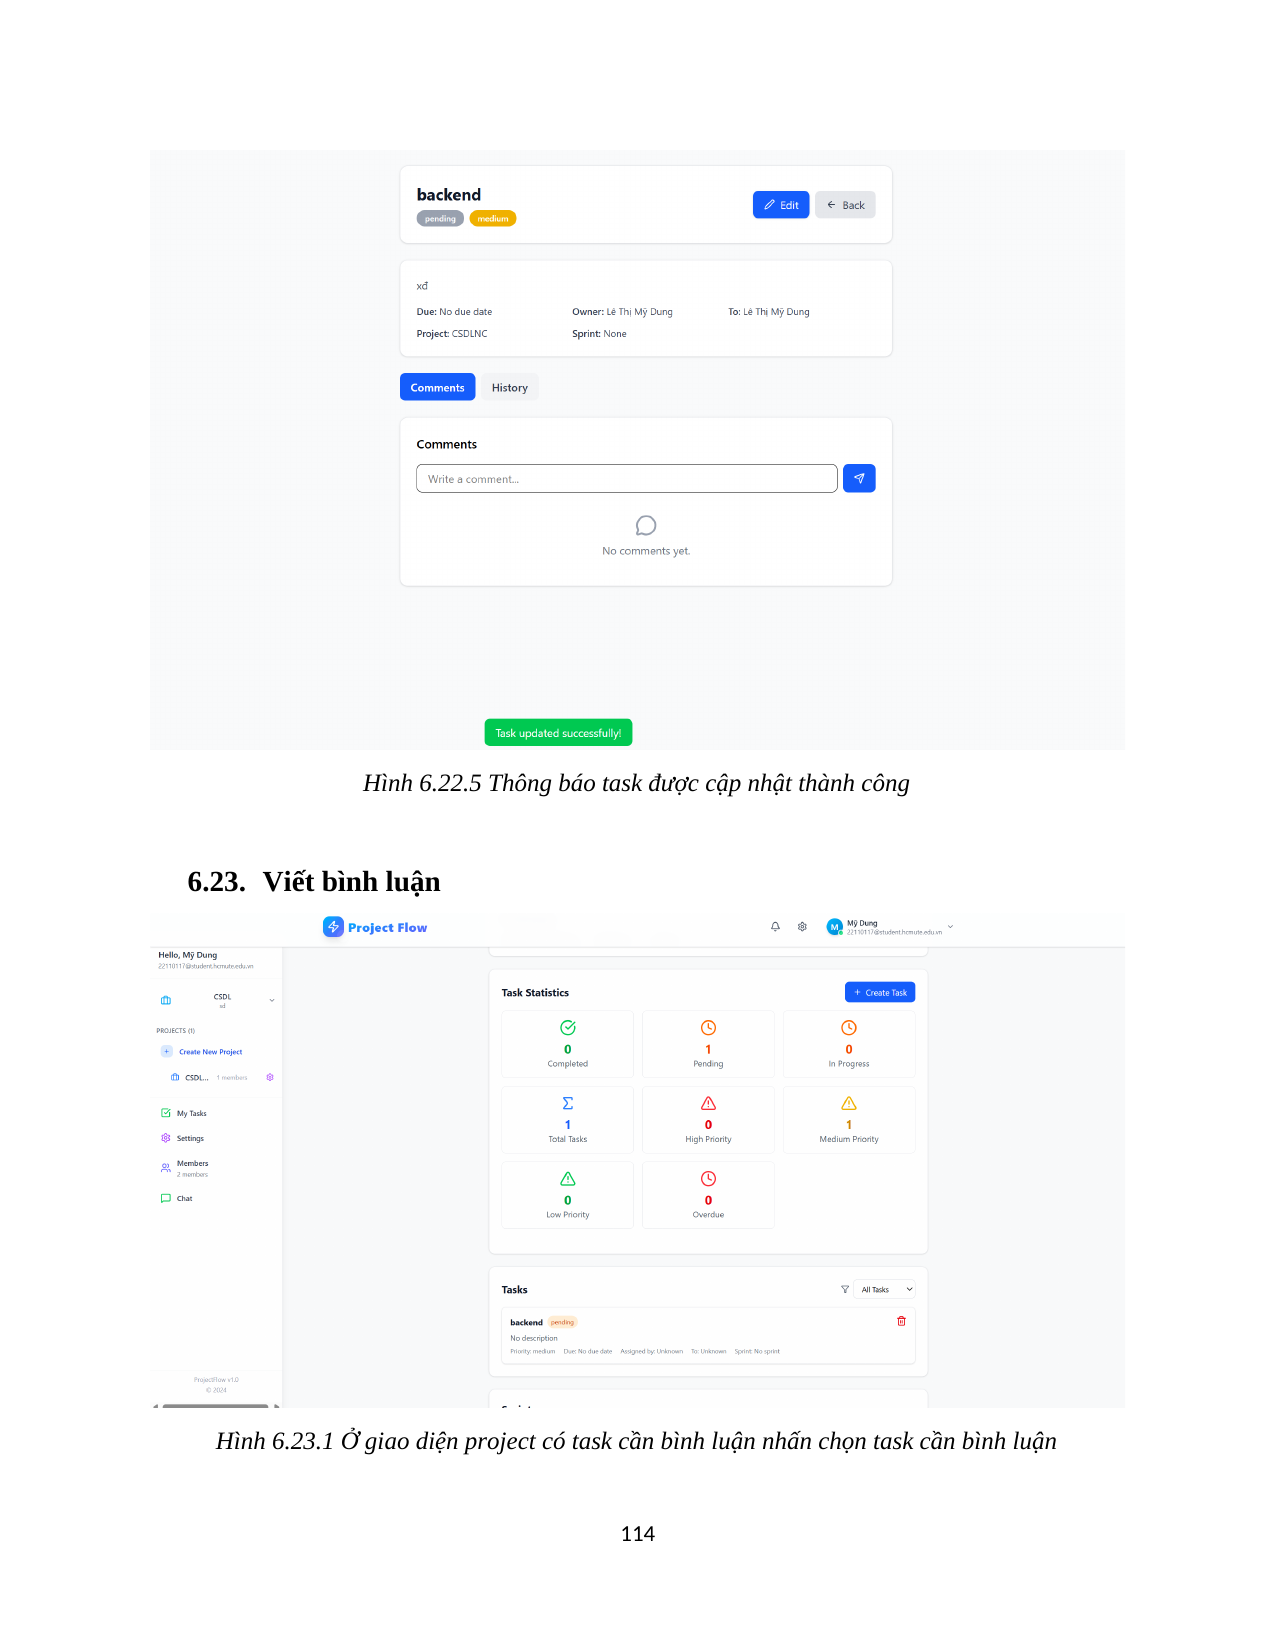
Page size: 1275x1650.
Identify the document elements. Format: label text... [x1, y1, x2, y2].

text Hình 6.23.1 Ở giao diện project có task cần bình luận nhấn chọn task cần bình luận [150, 1426, 1125, 1455]
picture [150, 913, 1125, 1408]
list Viết bình luận [187, 864, 1125, 897]
text Hình 6.22.5 Thông báo task được cập nhật thành công [150, 768, 1125, 797]
picture [150, 150, 1125, 750]
